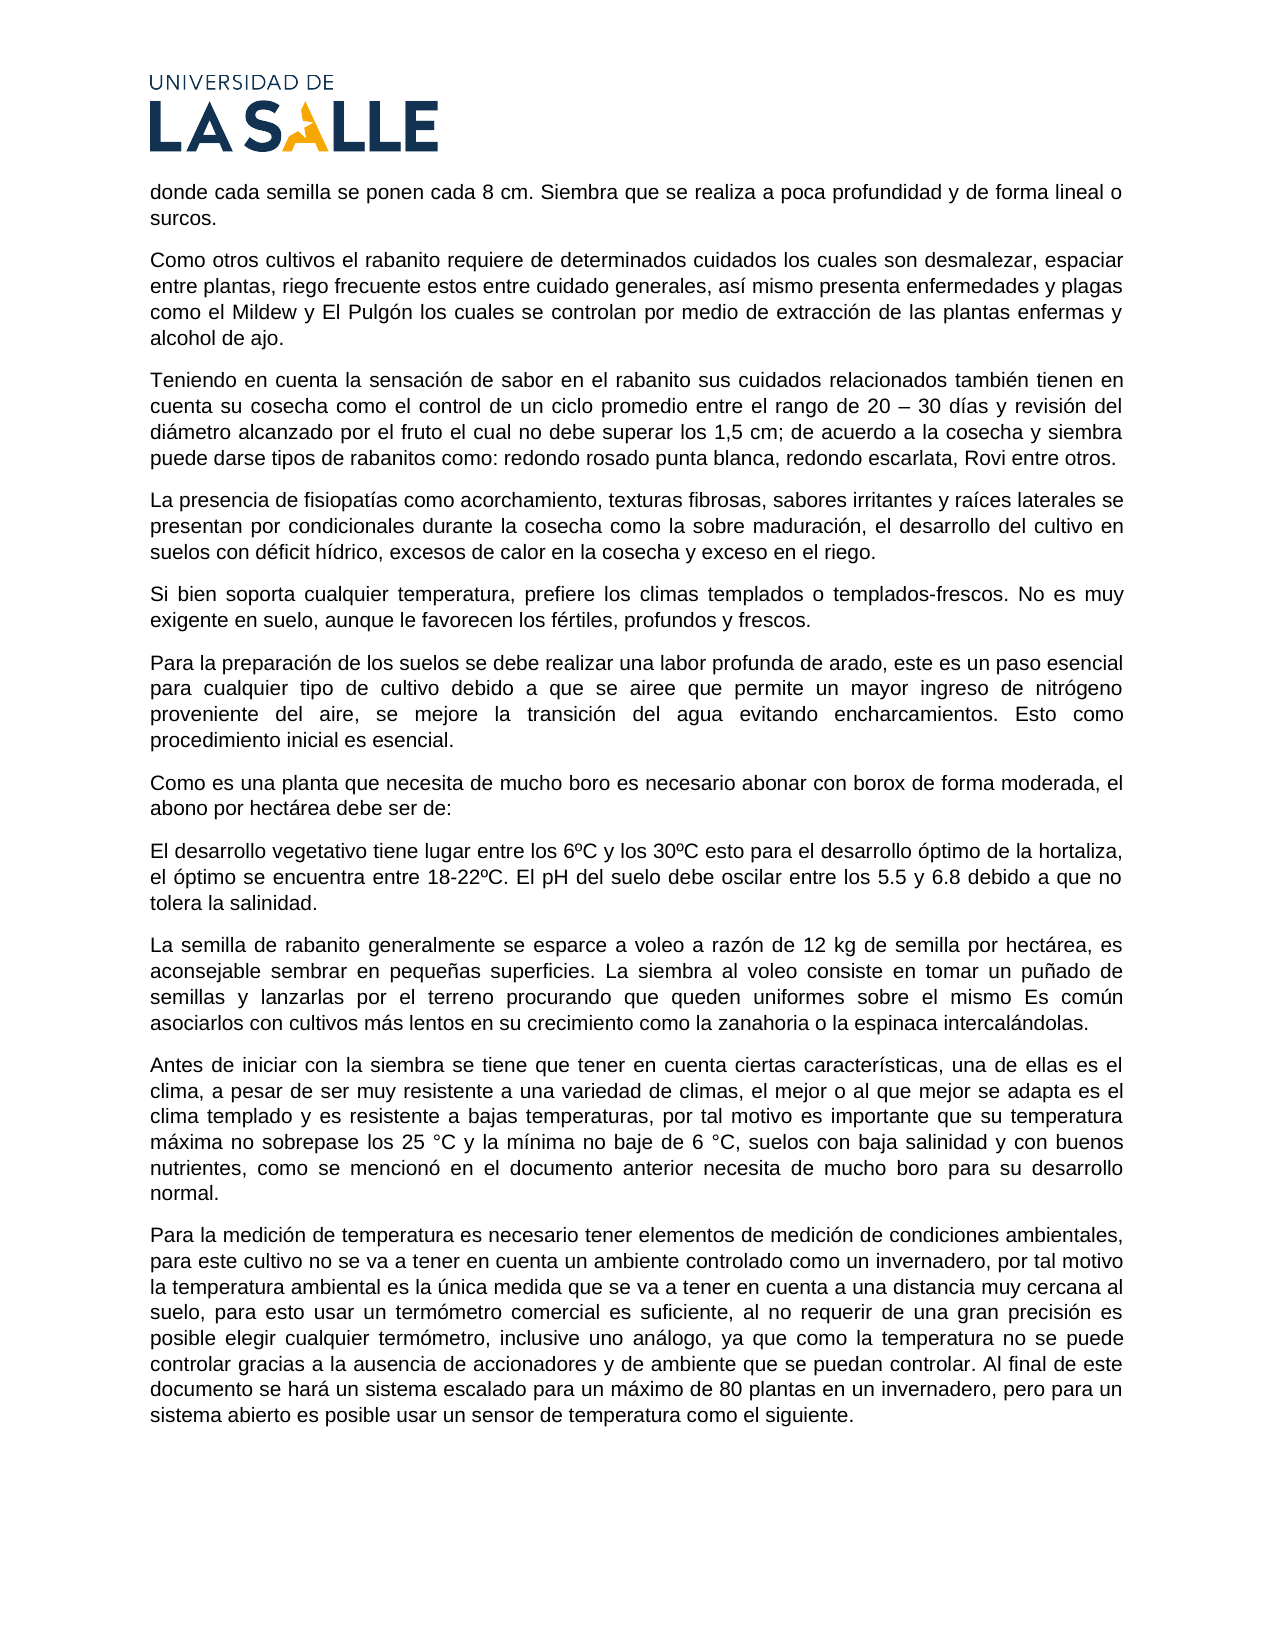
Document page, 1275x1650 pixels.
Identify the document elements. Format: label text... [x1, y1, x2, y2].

text Si bien soporta cualquier temperatura, prefiere los climas templados o templados-frescos. No es muy exigente en suelo, aunque le favorecen los fértiles, profundos y frescos. [150, 582, 1125, 632]
text La presencia de fisiopatías como acorchamiento, texturas fibrosas, sabores irritantes y raíces laterales se presentan por condicionales durante la cosecha como la sobre maduración, el desarrollo del cultivo en suelos con déficit hídrico, excesos de calor en la cosecha y exceso en el riego. [150, 488, 1125, 563]
text El desarrollo vegetativo tiene lugar entre los 6ºC y los 30ºC esto para el desarrollo óptimo de la hortaliza, el óptimo se encuentra entre 18-22ºC. El pH del suelo debe oscilar entre los 5.5 y 6.8 debido a que no tolera la salinidad. [150, 839, 1125, 914]
text Para la medición de temperatura es necesario tener elementos de medición de condiciones ambientales, para este cultivo no se va a tener en cuenta un ambiente controlado como un invernadero, por tal motivo la temperatura ambiental es la única medida que se va a tener en cuenta a una distancia muy cercana al suelo, para esto usar un termómetro comercial es suficiente, al no requerir de una gran precisión es posible elegir cualquier termómetro, inclusive uno análogo, ya que como la temperatura no se puede controlar gracias a la ausencia de accionadores y de ambiente que se puedan controlar. Al final de este documento se hará un sistema escalado para un máximo de 80 plantas en un invernadero, pero para un sistema abierto es posible usar un sensor de temperatura como el siguiente. [150, 1223, 1125, 1427]
text Como es una planta que necesita de mucho boro es necesario abonar con borox de forma moderada, el abono por hectárea debe ser de: [150, 770, 1125, 820]
picture [150, 75, 438, 152]
text La semilla de rabanito generalmente se esparce a voleo a razón de 12 kg de semilla por hectárea, es aconsejable sembrar en pequeñas superficies. La siembra al voleo consiste en tomar un puñado de semillas y lanzarlas por el terreno procurando que queden uniformes sobre el mismo Es común asociarlos con cultivos más lentos en su crecimiento como la zanahoria o la espinaca intercalándolas. [150, 933, 1125, 1034]
text Teniendo en cuenta la sensación de sabor en el rabanito sus cuidados relacionados también tienen en cuenta su cosecha como el control de un ciclo promedio entre el rango de 20 – 30 días y revisión del diámetro alcanzado por el fruto el cual no debe superar los 1,5 cm; de acuerdo a la cosecha y siembra puede darse tipos de rabanitos como: redondo rosado punta blanca, redondo escarlata, Rovi entre otros. [150, 368, 1125, 469]
text Como otros cultivos el rabanito requiere de determinados cuidados los cuales son desmalezar, espaciar entre plantas, riego frecuente estos entre cuidado generales, así mismo presenta enfermedades y plagas como el Mildew y El Pulgón los cuales se controlan por medio de extracción de las plantas enfermas y alcohol de ajo. [150, 248, 1125, 349]
text Antes de iniciar con la siembra se tiene que tener en cuenta ciertas características, una de ellas es el clima, a pesar de ser muy resistente a una variedad de climas, el mejor o al que mejor se adapta es el clima templado y es resistente a bajas temperaturas, por tal motivo es importante que su temperatura máxima no sobrepase los 25 °C y la mínima no baje de 6 °C, suelos con baja salinidad y con buenos nutrientes, como se mencionó en el documento anterior necesita de mucho boro para su desarrollo normal. [150, 1053, 1125, 1205]
text Para la preparación de los suelos se debe realizar una labor profunda de arado, este es un paso esencial para cualquier tipo de cultivo debido a que se airee que permite un mayor ingreso de nitrógeno proveniente del aire, se mejore la transición del agua evitando encharcamientos. Esto como procedimiento inicial es esencial. [150, 650, 1125, 752]
